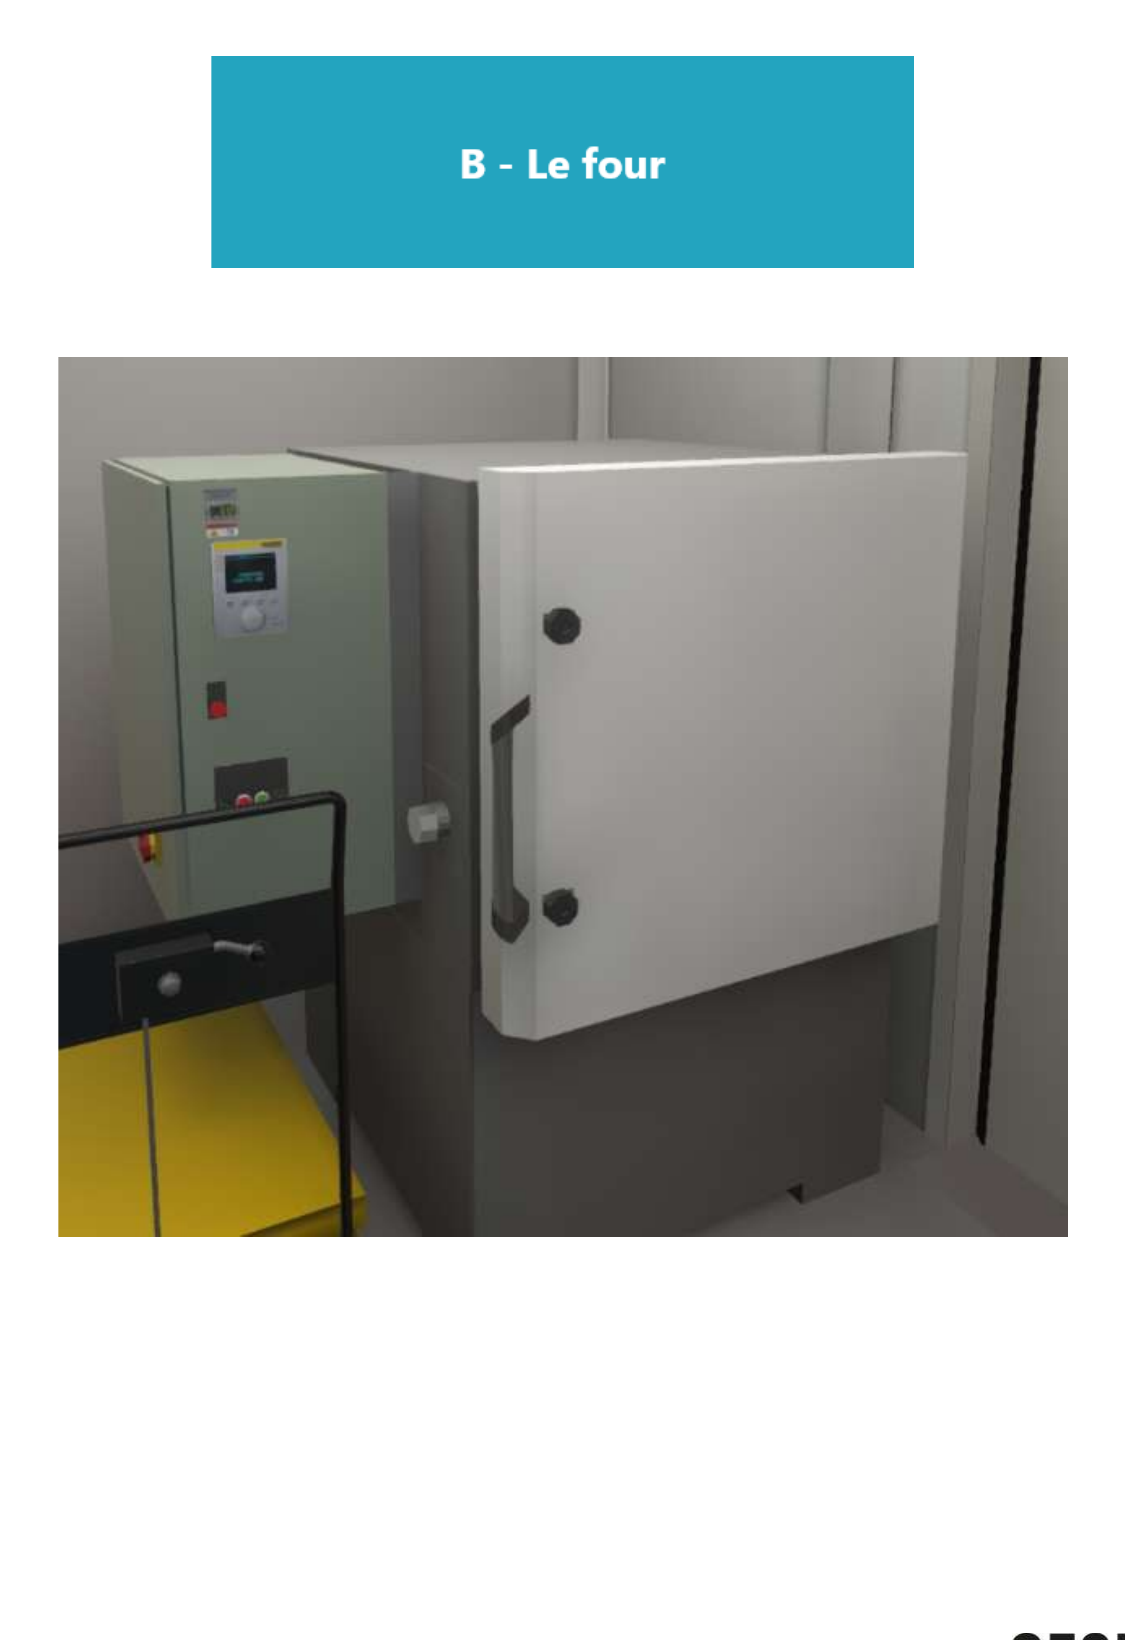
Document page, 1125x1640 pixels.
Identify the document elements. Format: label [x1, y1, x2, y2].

picture [211, 56, 914, 268]
picture [58, 357, 1068, 1237]
picture [1012, 1633, 1125, 1640]
